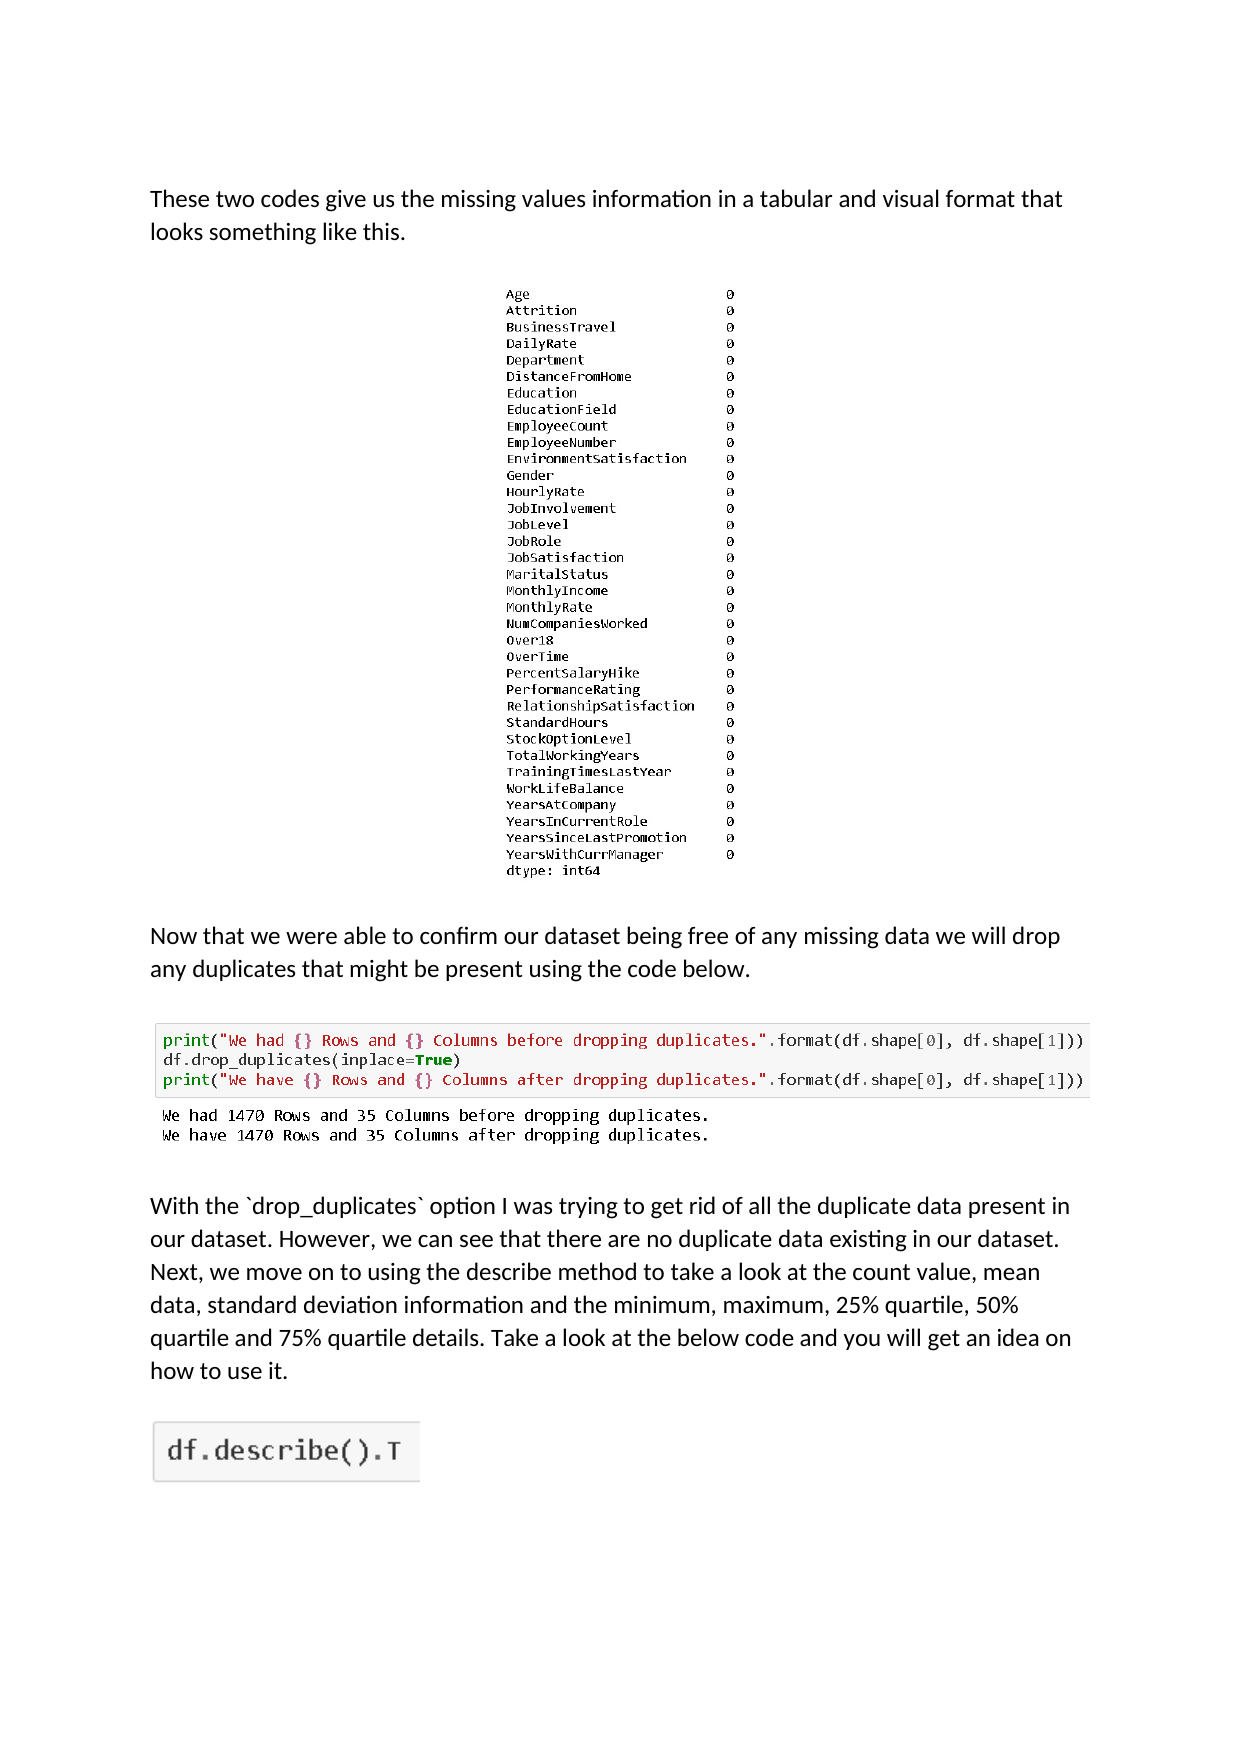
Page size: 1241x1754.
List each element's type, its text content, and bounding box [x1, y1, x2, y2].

picture [150, 1018, 1091, 1156]
picture [150, 281, 1091, 885]
picture [150, 1420, 421, 1484]
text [150, 150, 1090, 281]
